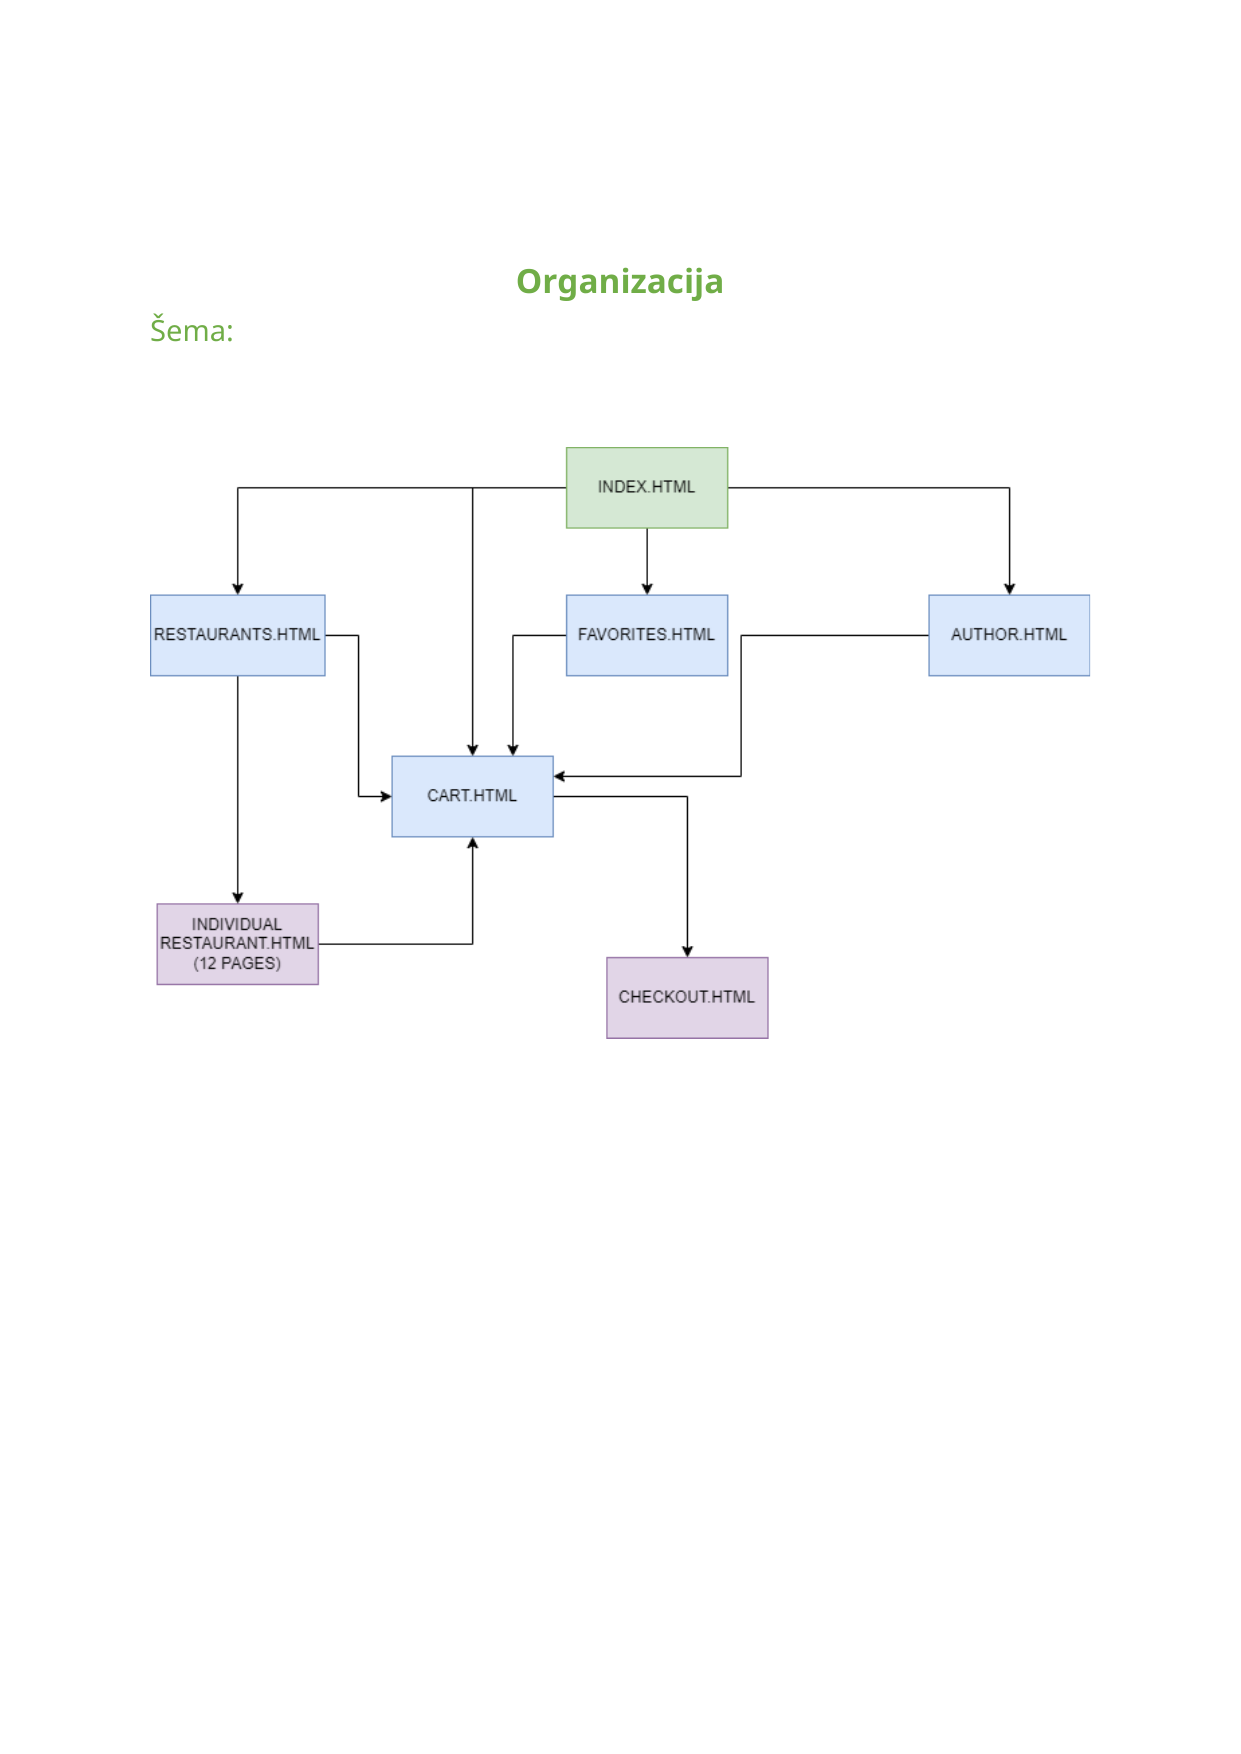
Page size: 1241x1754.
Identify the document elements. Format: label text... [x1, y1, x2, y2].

subtitle Organizacija [150, 257, 1090, 303]
picture [150, 447, 1091, 1039]
subtitle Šema: [150, 311, 1090, 350]
